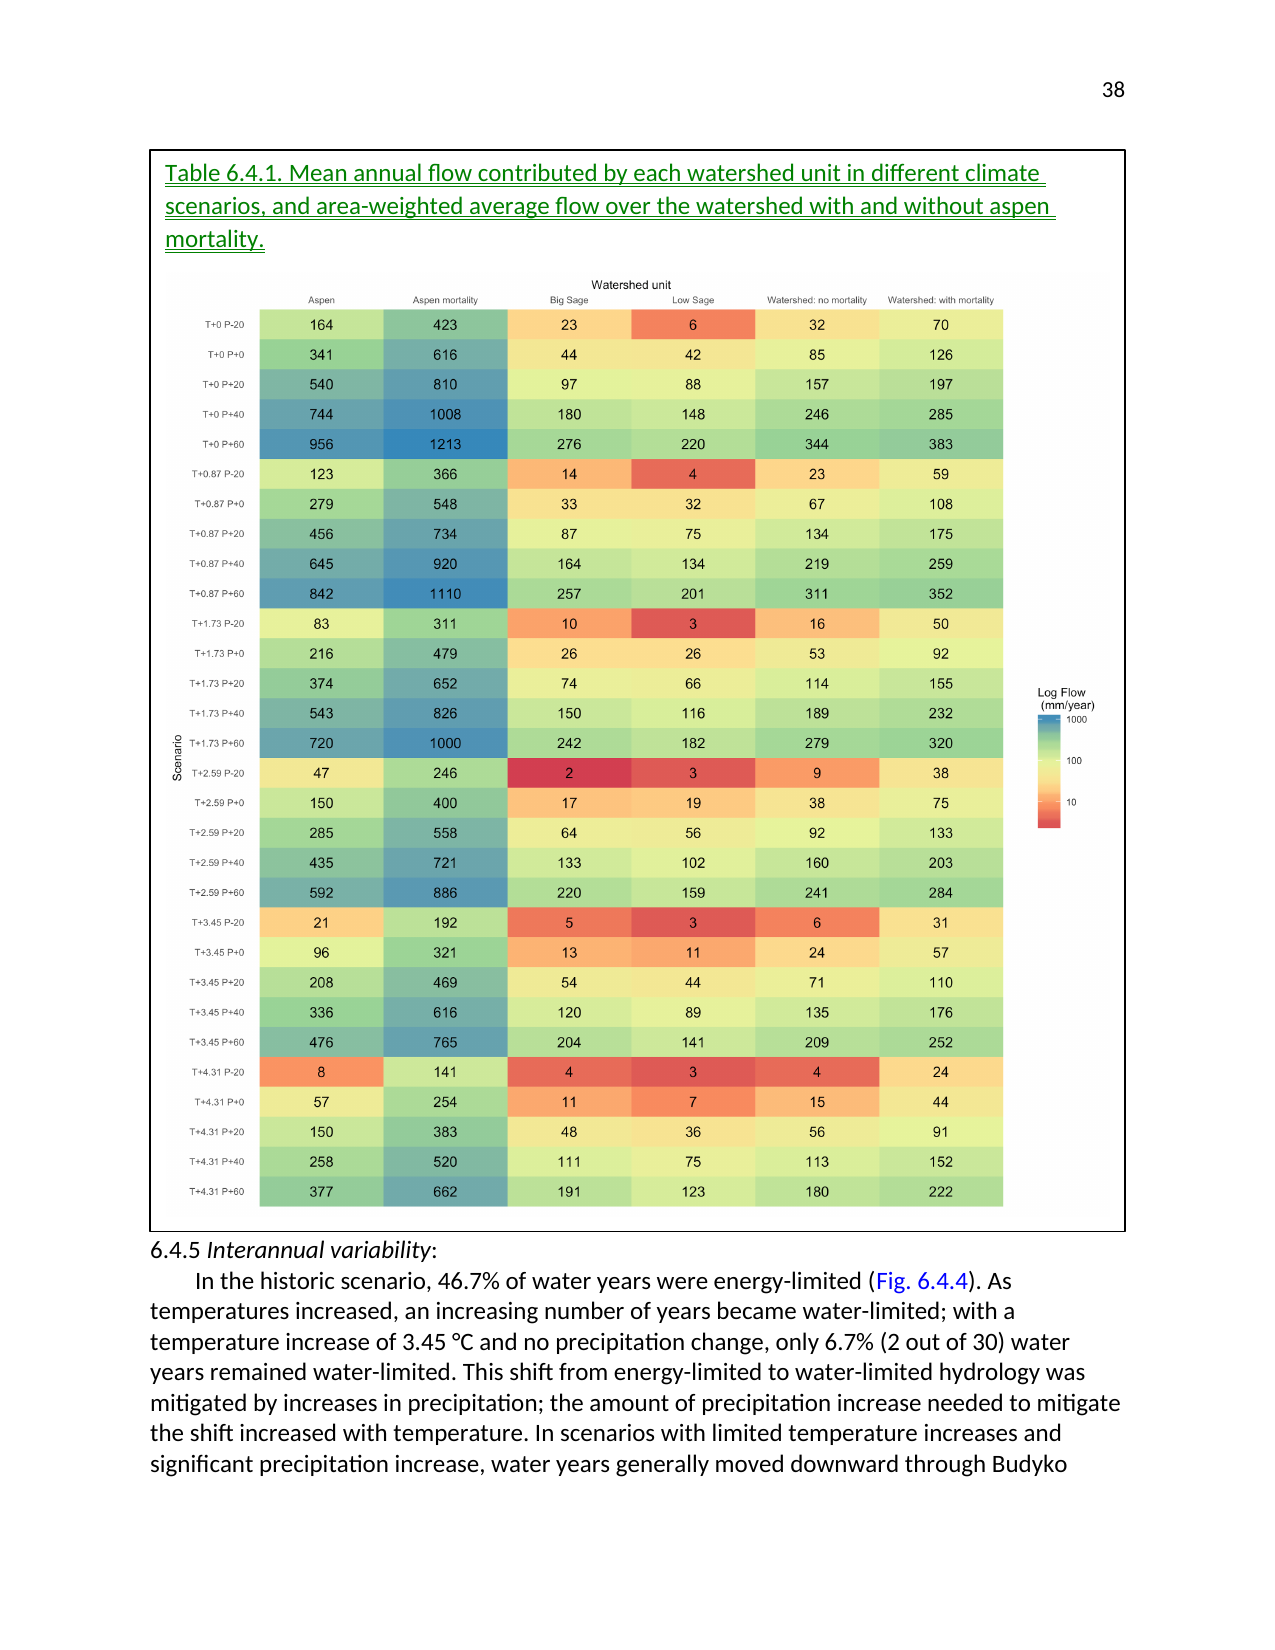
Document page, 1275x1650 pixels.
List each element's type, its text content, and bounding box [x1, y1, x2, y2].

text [150, 1265, 1125, 1479]
text 6.4.5 Interannual variability: [150, 1232, 1125, 1265]
picture [165, 272, 1110, 1217]
